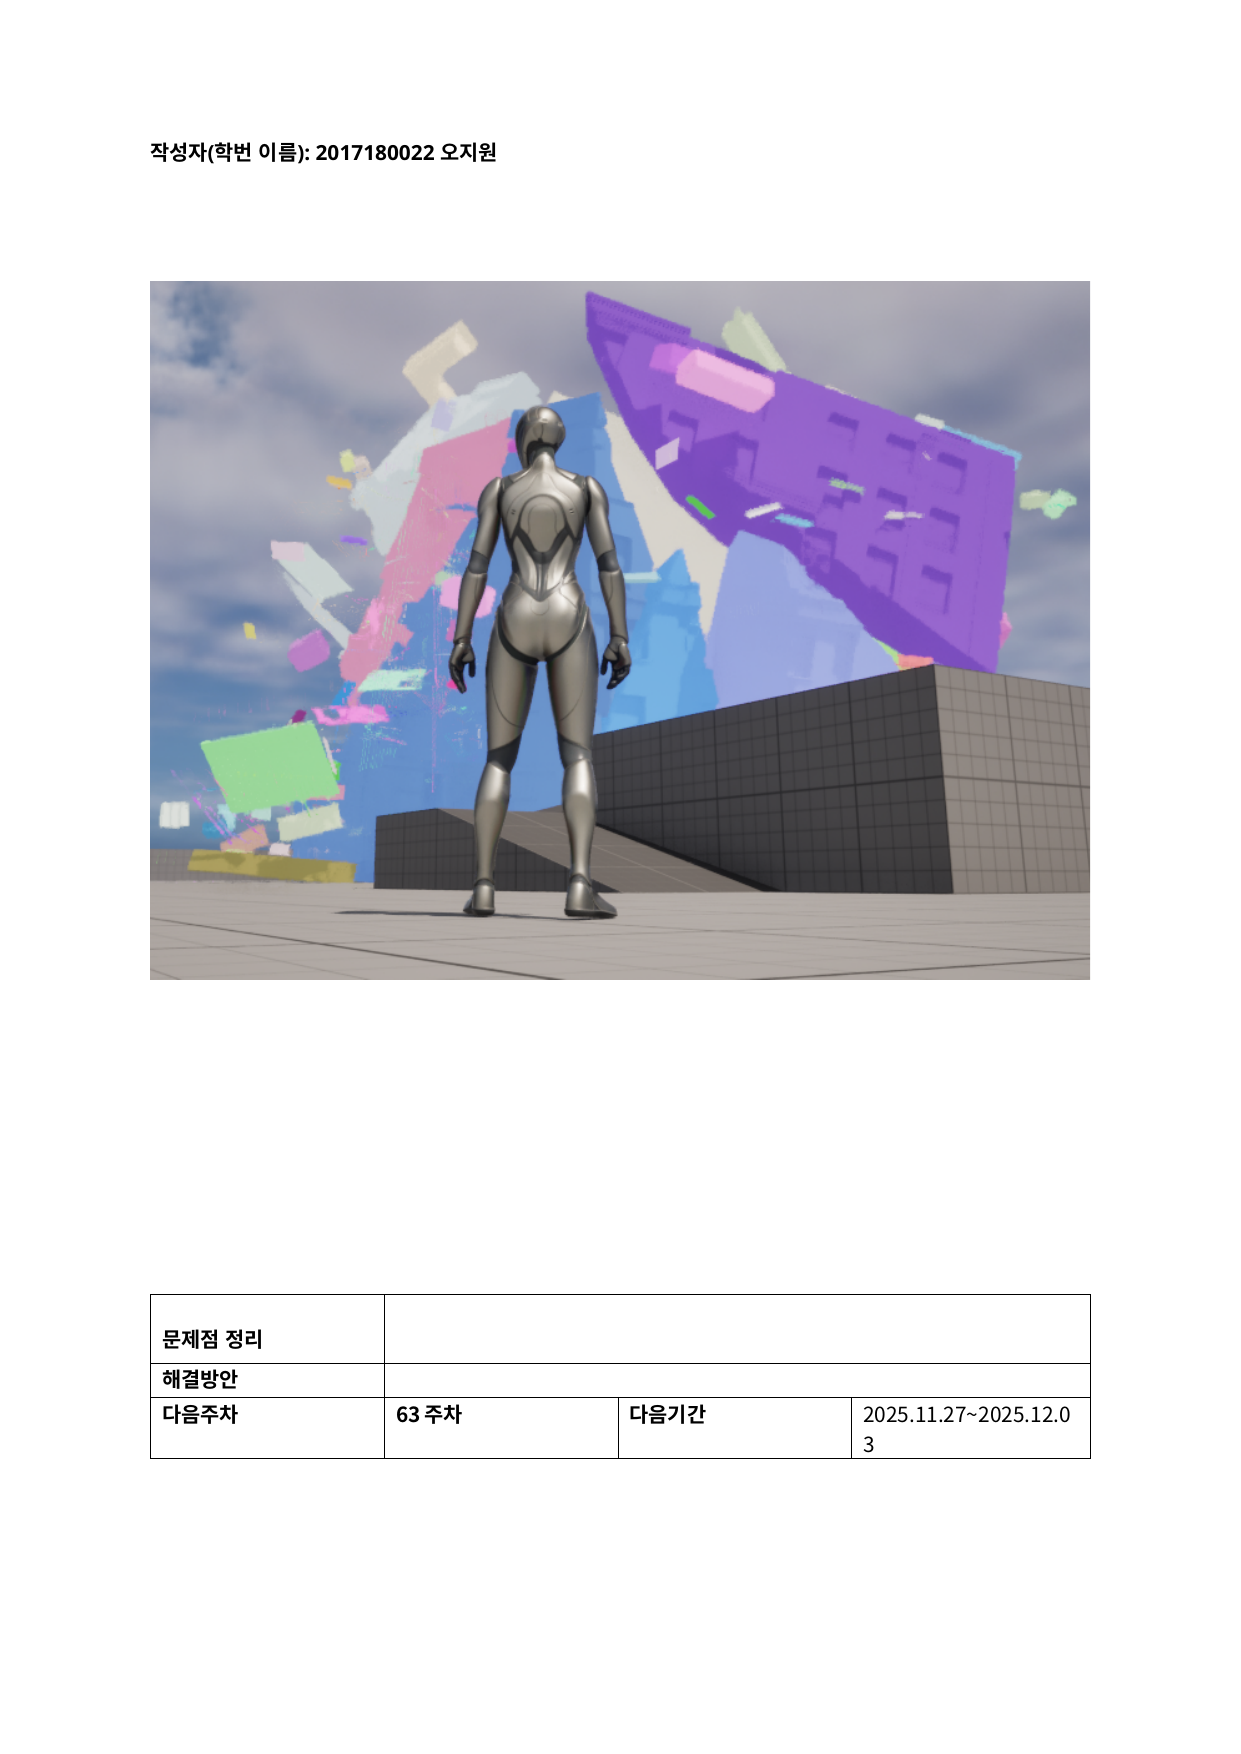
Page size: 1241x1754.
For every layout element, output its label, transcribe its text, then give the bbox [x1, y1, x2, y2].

table_cell 63주차 [385, 1398, 618, 1458]
table_cell 다음기간 [619, 1398, 851, 1458]
table_cell 다음주차 [151, 1398, 384, 1458]
table_cell 해결방안 [151, 1364, 384, 1397]
table_header [385, 1295, 1090, 1363]
table_cell 2025.11.27~2025.12.03 [852, 1398, 1090, 1458]
table_header 문제점 정리 [151, 1295, 384, 1363]
table_cell [385, 1364, 1090, 1397]
